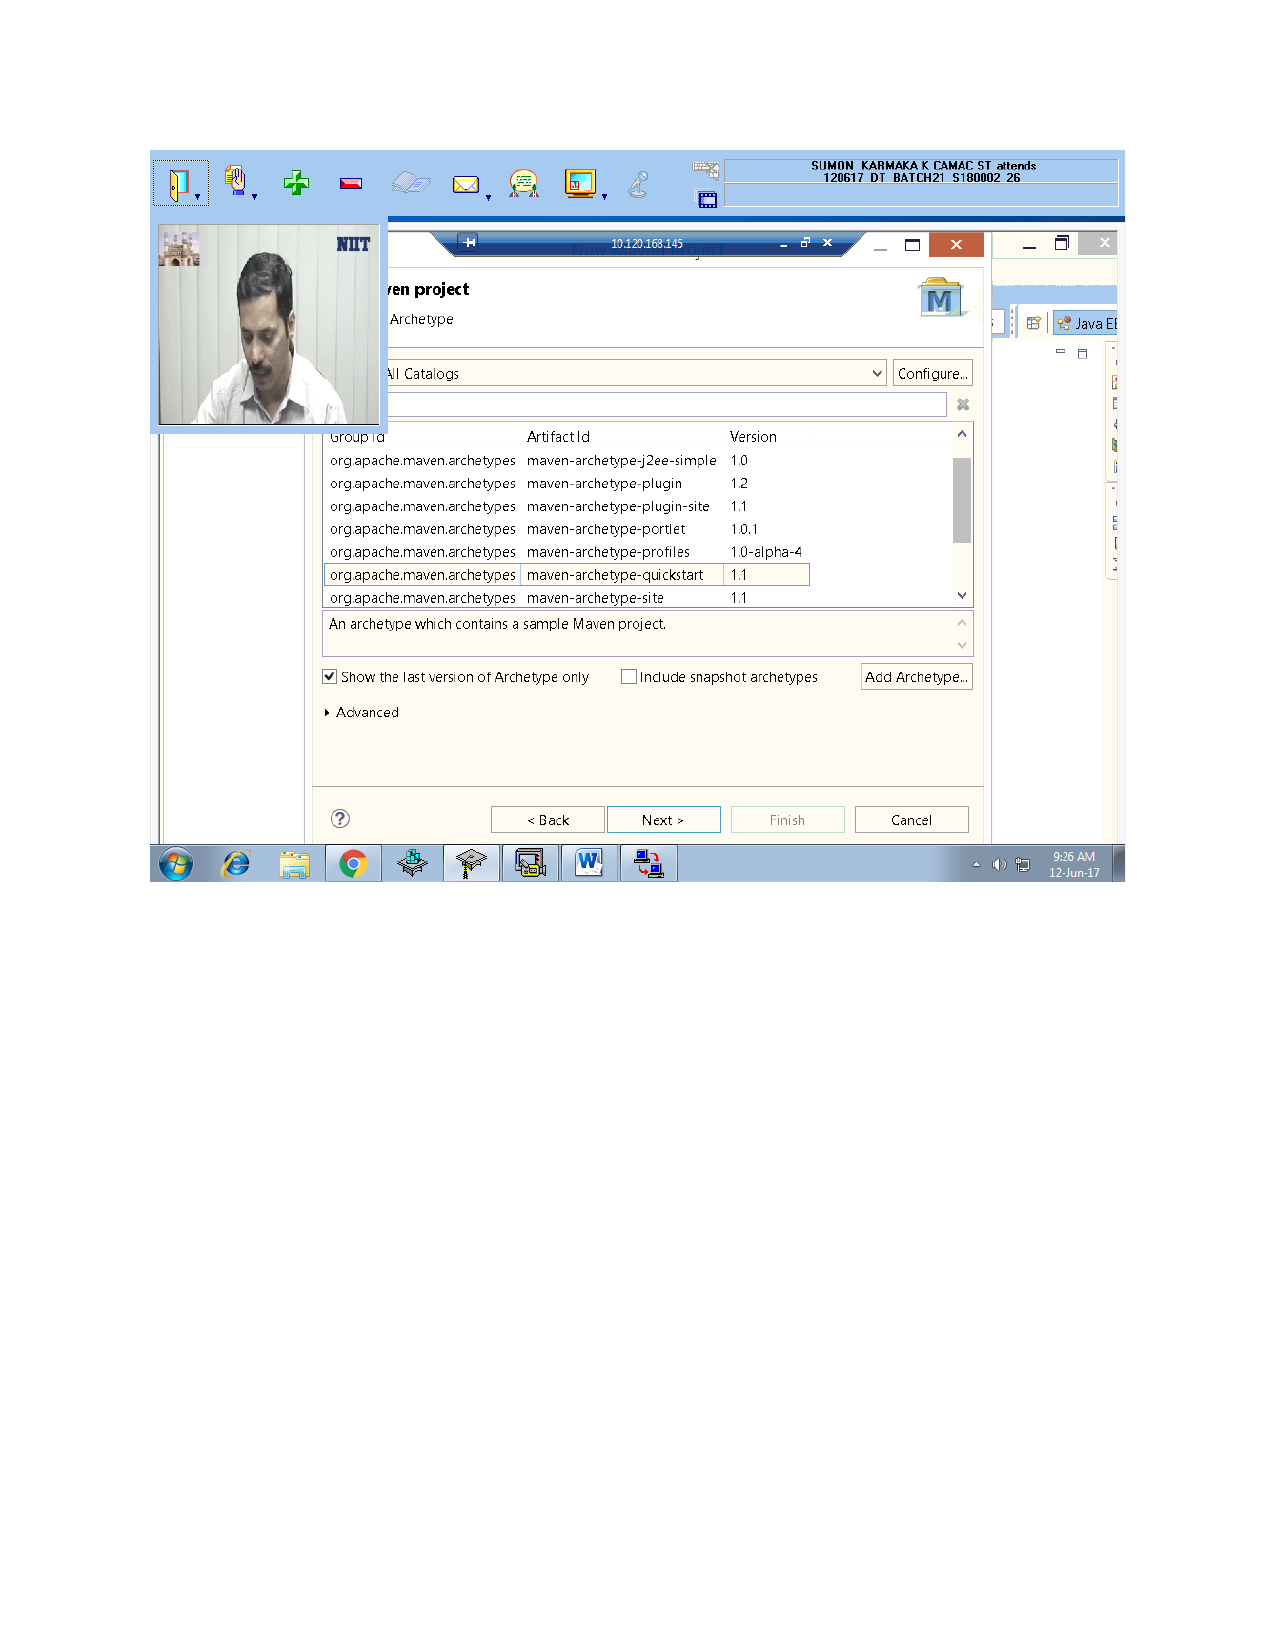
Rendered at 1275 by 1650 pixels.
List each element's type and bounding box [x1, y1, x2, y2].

picture [150, 150, 1125, 882]
